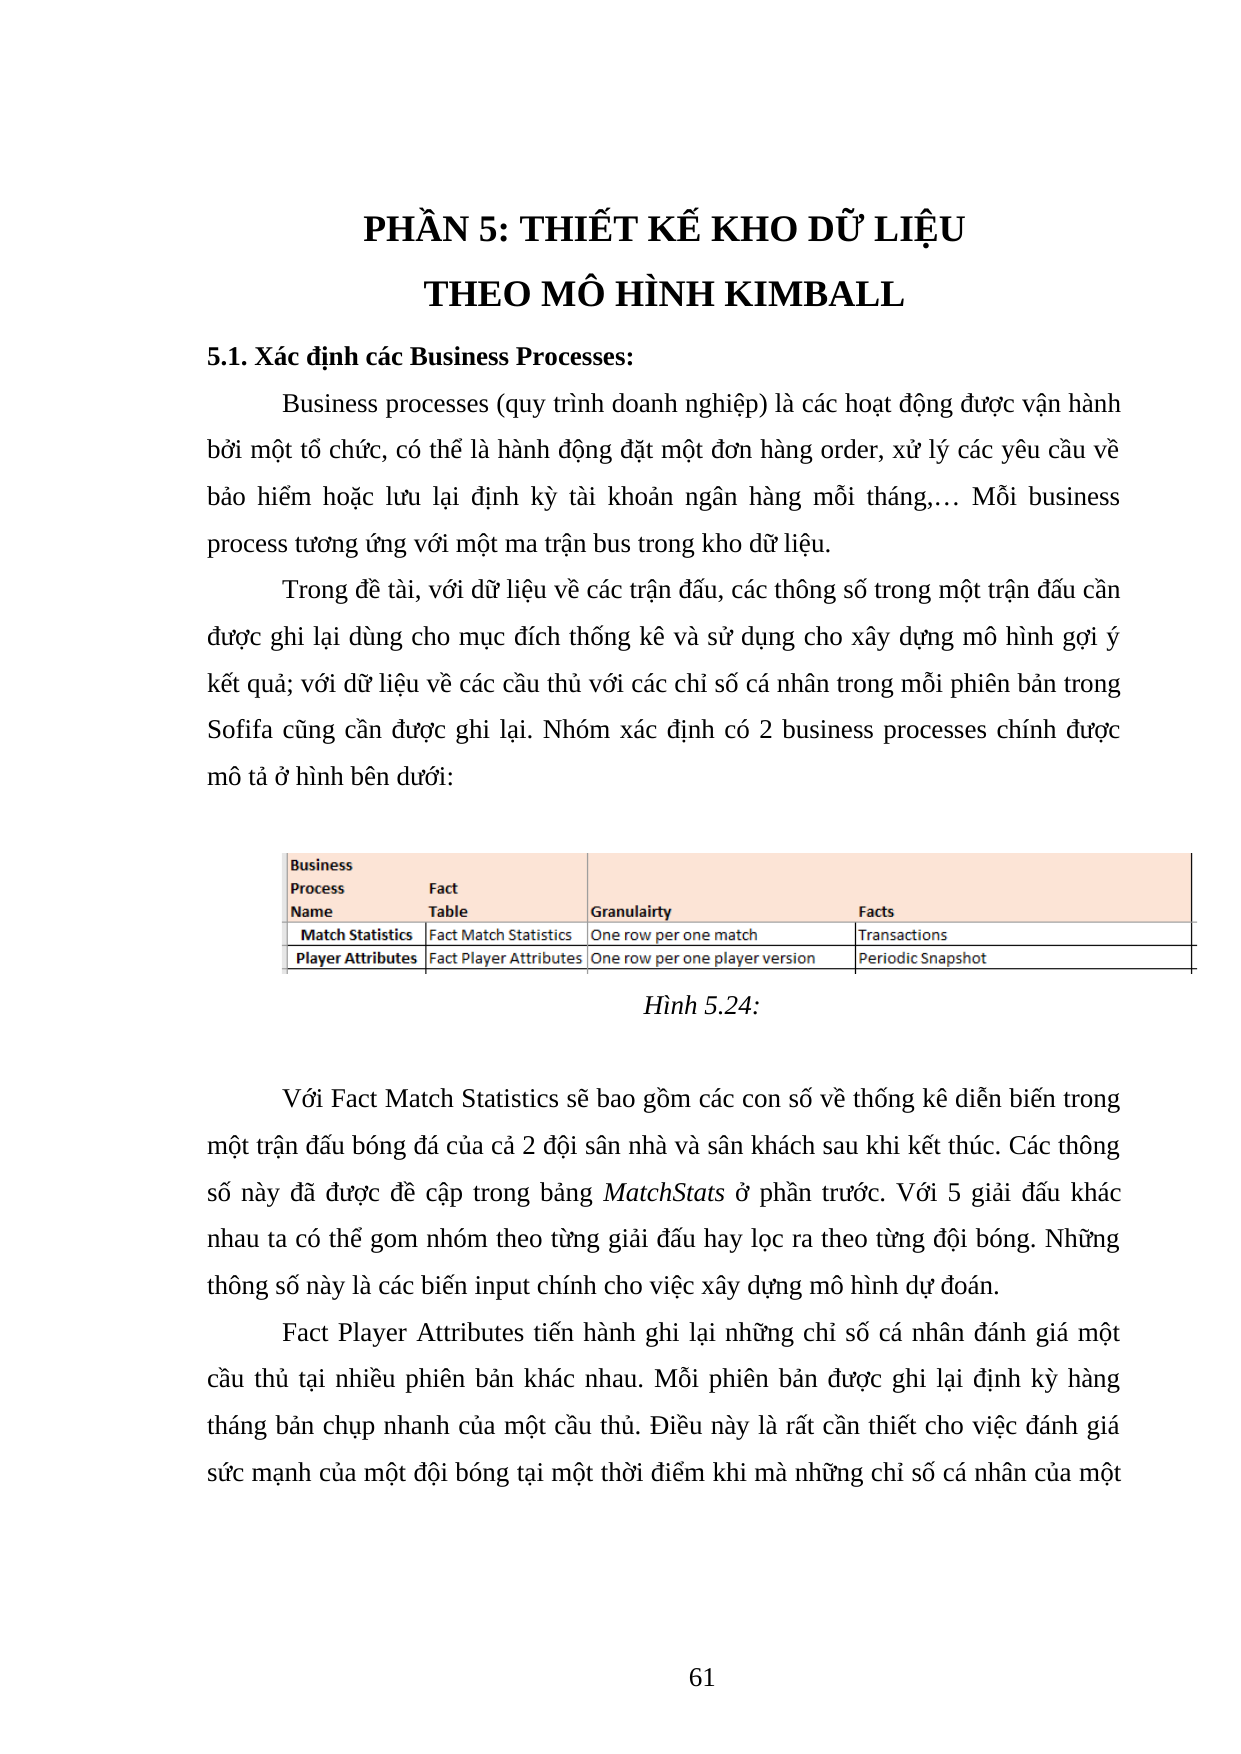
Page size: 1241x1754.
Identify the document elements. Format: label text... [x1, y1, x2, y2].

subtitle THEO MÔ HÌNH KIMBALL [207, 271, 1122, 314]
text Business processes (quy trình doanh nghiệp) là các hoạt động được vận hành bởi một tổ chức, có thể là hành động đặt một đơn hàng order, xử lý các yêu cầu về bảo hiểm hoặc lưu lại định kỳ tài khoản ngân hàng mỗi tháng,… Mỗi business process tương ứng với một ma trận bus trong kho dữ liệu. [207, 387, 1122, 558]
text Trong đề tài, với dữ liệu về các trận đấu, các thông số trong một trận đấu cần được ghi lại dùng cho mục đích thống kê và sử dụng cho xây dựng mô hình gợi ý kết quả; với dữ liệu về các cầu thủ với các chỉ số cá nhân trong mỗi phiên bản trong Sofifa cũng cần được ghi lại. Nhóm xác định có 2 business processes chính được mô tả ở hình bên dưới: [207, 574, 1122, 791]
subtitle PHẦN 5: THIẾT KẾ KHO DỮ LIỆU [207, 207, 1122, 250]
subtitle 5.1. Xác định các Business Processes: [207, 340, 1122, 371]
picture [281, 853, 1198, 974]
text Với Fact Match Statistics sẽ bao gồm các con số về thống kê diễn biến trong một trận đấu bóng đá của cả 2 đội sân nhà và sân khách sau khi kết thúc. Các thông số này đã được đề cập trong bảng MatchStats ở phần trước. Với 5 giải đấu khác nhau ta có thể gom nhóm theo từng giải đấu hay lọc ra theo từng đội bóng. Những thông số này là các biến input chính cho việc xây dựng mô hình dự đoán. [207, 1082, 1122, 1300]
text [207, 1316, 1122, 1487]
text Hình 5.24: [207, 989, 1122, 1020]
